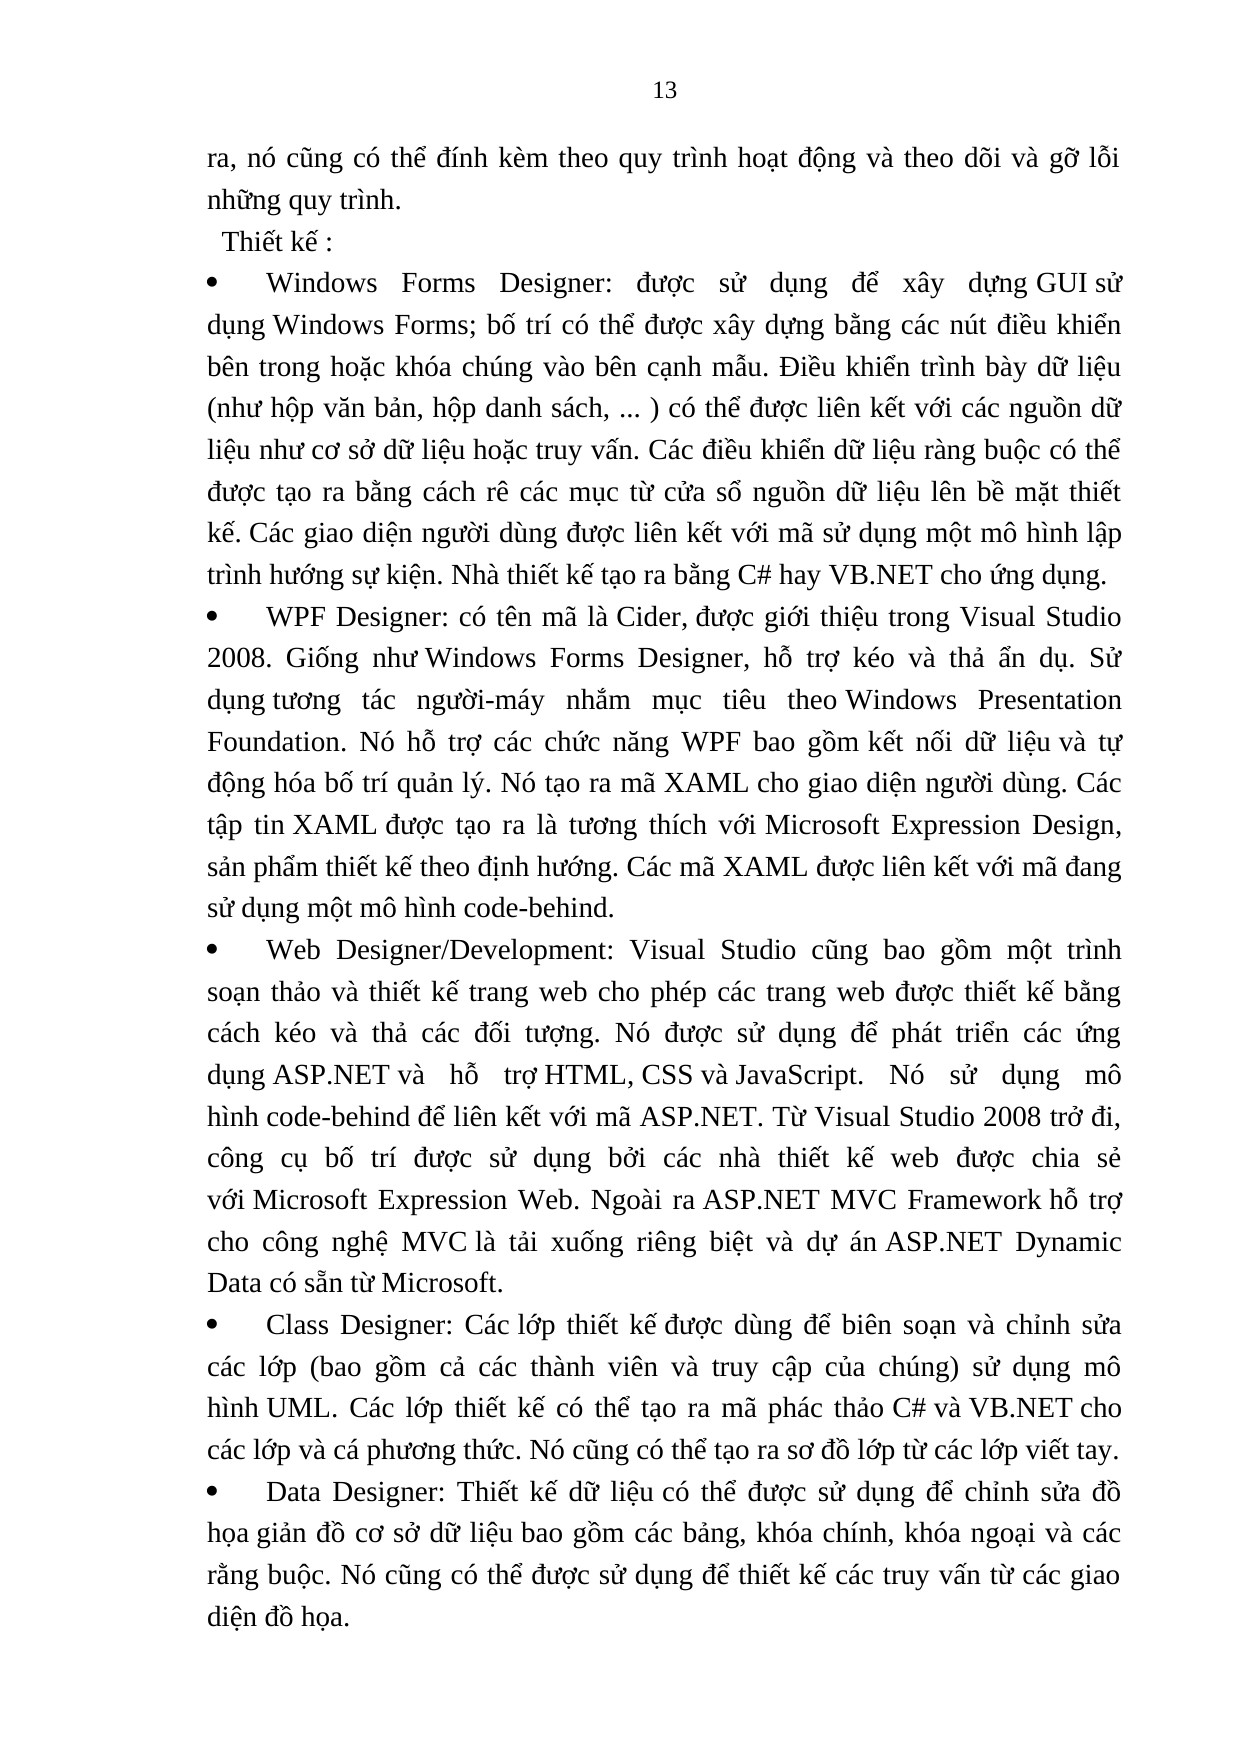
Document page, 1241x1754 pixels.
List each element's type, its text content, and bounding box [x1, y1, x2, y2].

list Thiết kế : [207, 216, 1122, 257]
list Data Designer: Thiết kế dữ liệu có thể được sử dụng để chỉnh sửa đồ họa giản đồ cơ sở dữ liệu bao gồm các bảng, khóa chính, khóa ngoại và các rằng buộc. Nó cũng có thể được sử dụng để thiết kế các truy vấn từ các giao diện đồ họa. [207, 1466, 1122, 1632]
list WPF Designer: có tên mã là Cider, được giới thiệu trong Visual Studio 2008. Giống như Windows Forms Designer, hỗ trợ kéo và thả ẩn dụ. Sử dụng tương tác người-máy nhắm mục tiêu theo Windows Presentation Foundation. Nó hỗ trợ các chức năng WPF bao gồm kết nối dữ liệu và tự động hóa bố trí quản lý. Nó tạo ra mã XAML cho giao diện người dùng. Các tập tin XAML được tạo ra là tương thích với Microsoft Expression Design, sản phẩm thiết kế theo định hướng. Các mã XAML được liên kết với mã đang sử dụng một mô hình code-behind. [207, 591, 1122, 924]
list Class Designer: Các lớp thiết kế được dùng để biên soạn và chỉnh sửa các lớp (bao gồm cả các thành viên và truy cập của chúng) sử dụng mô hình UML. Các lớp thiết kế có thể tạo ra mã phác thảo C# và VB.NET cho các lớp và cá phương thức. Nó cũng có thể tạo ra sơ đồ lớp từ các lớp viết tay. [207, 1299, 1122, 1466]
list Web Designer/Development: Visual Studio cũng bao gồm một trình soạn thảo và thiết kế trang web cho phép các trang web được thiết kế bằng cách kéo và thả các đối tượng. Nó được sử dụng để phát triển các ứng dụng ASP.NET và hỗ trợ HTML, CSS và JavaScript. Nó sử dụng mô hình code-behind để liên kết với mã ASP.NET. Từ Visual Studio 2008 trở đi, công cụ bố trí được sử dụng bởi các nhà thiết kế web được chia sẻ với Microsoft Expression Web. Ngoài ra ASP.NET MVC Framework hỗ trợ cho công nghệ MVC là tải xuống riêng biệt và dự án ASP.NET Dynamic Data có sẵn từ Microsoft. [207, 924, 1122, 1299]
list Windows Forms Designer: được sử dụng để xây dựng GUI sử dụng Windows Forms; bố trí có thể được xây dựng bằng các nút điều khiển bên trong hoặc khóa chúng vào bên cạnh mẫu. Điều khiển trình bày dữ liệu (như hộp văn bản, hộp danh sách, ... ) có thể được liên kết với các nguồn dữ liệu như cơ sở dữ liệu hoặc truy vấn. Các điều khiển dữ liệu ràng buộc có thể được tạo ra bằng cách rê các mục từ cửa sổ nguồn dữ liệu lên bề mặt thiết kế. Các giao diện người dùng được liên kết với mã sử dụng một mô hình lập trình hướng sự kiện. Nhà thiết kế tạo ra bằng C# hay VB.NET cho ứng dụng. [207, 257, 1122, 591]
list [207, 132, 1122, 216]
